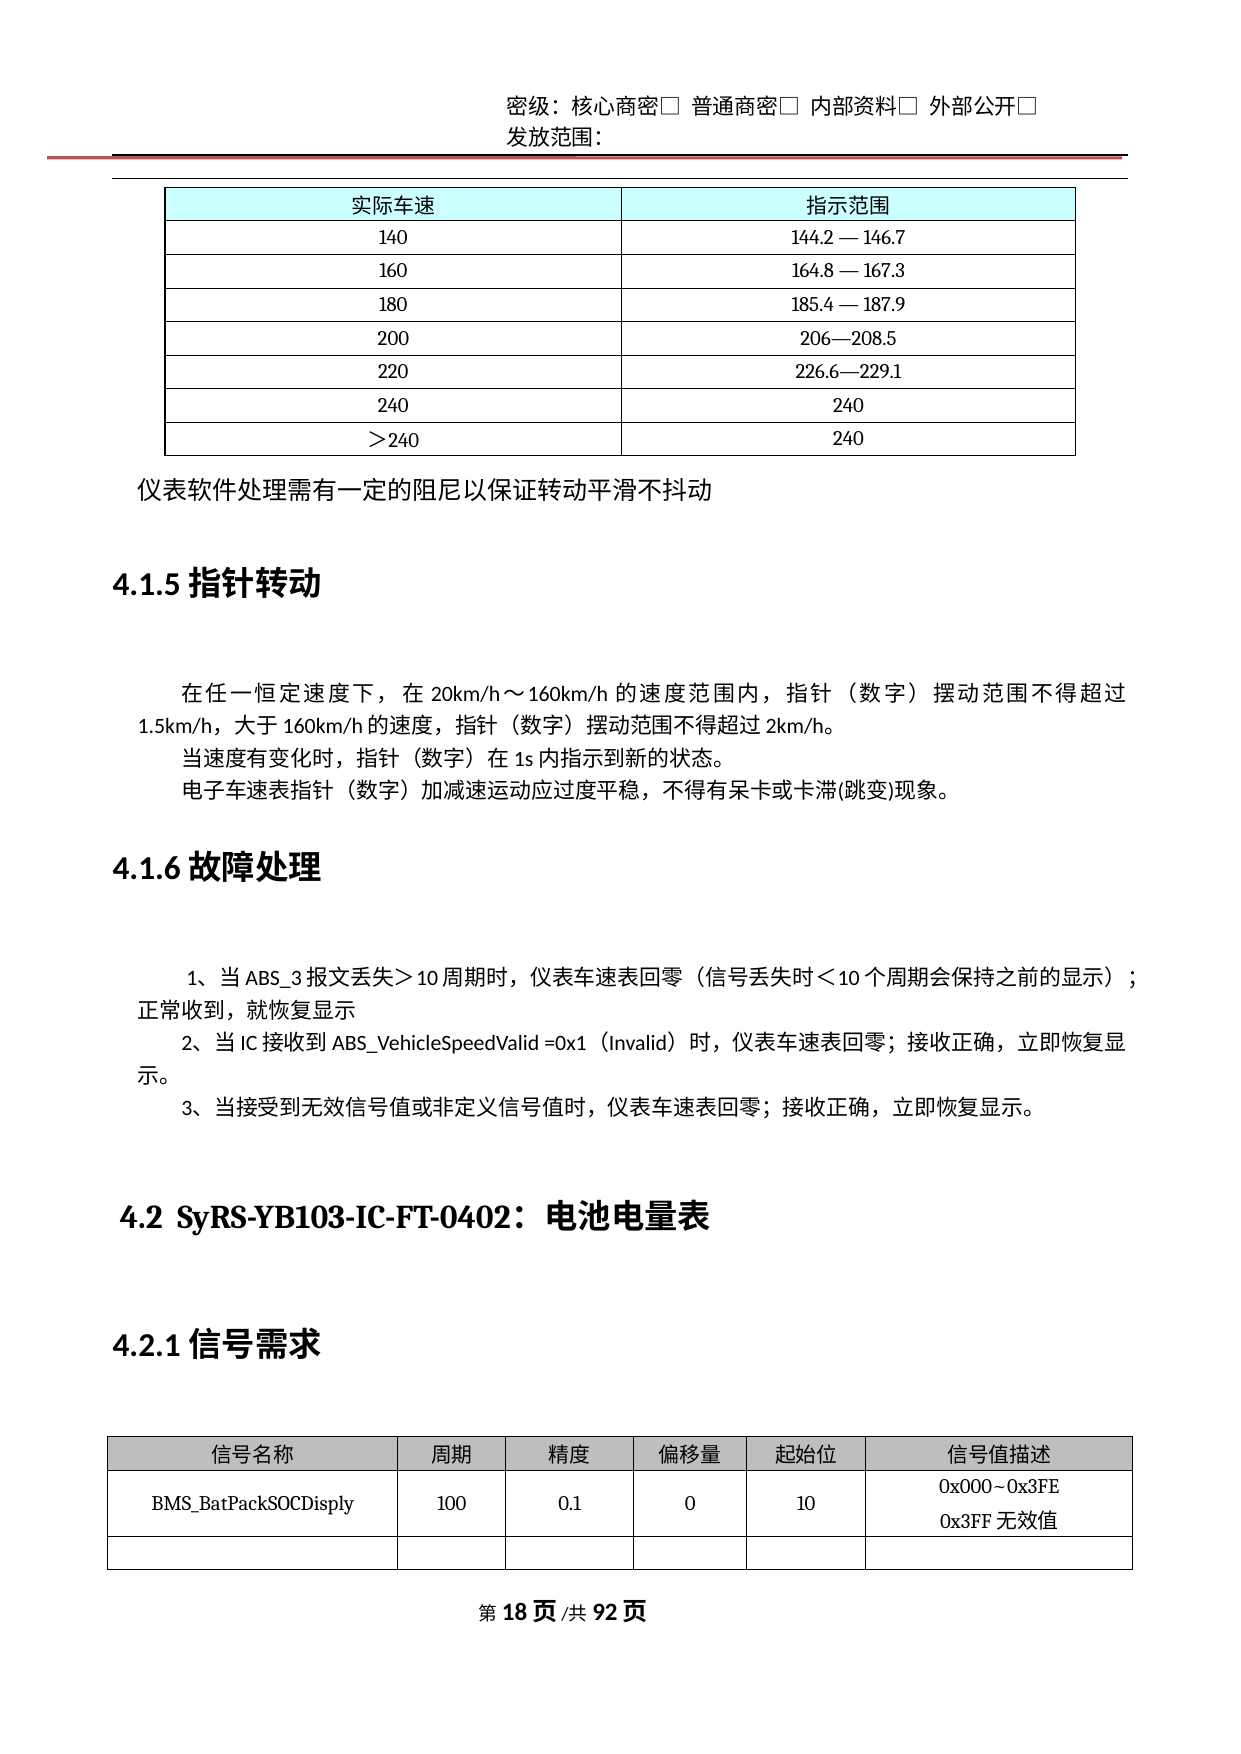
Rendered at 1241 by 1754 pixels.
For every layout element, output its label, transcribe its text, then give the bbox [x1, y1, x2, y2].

subtitle 4.2.1 信号需求 [112, 1309, 1128, 1374]
table_cell BMS_BatPackSOCDisply [108, 1471, 397, 1536]
table_cell [108, 1537, 397, 1569]
table_cell 160 [166, 255, 621, 287]
table_cell 0x000~0x3FE 0x3FF 无效值 [866, 1471, 1132, 1536]
table_cell 100 [398, 1471, 505, 1536]
table_cell [747, 1537, 865, 1569]
table_cell 240 [166, 389, 621, 422]
table_cell [506, 1537, 633, 1569]
table_cell 206—208.5 [622, 322, 1075, 354]
table_cell 0.1 [506, 1471, 633, 1536]
table_cell [634, 1537, 746, 1569]
subtitle 4.1.6 故障处理 [112, 832, 1128, 897]
table_cell 140 [166, 221, 621, 254]
list 1、当ABS_3报文丢失＞10周期时，仪表车速表回零（信号丢失时＜10个周期会保持之前的显示）；正常收到，就恢复显示 [137, 960, 1128, 1025]
table_cell 200 [166, 322, 621, 354]
table_cell 164.8 — 167.3 [622, 255, 1075, 287]
table_header 指示范围 [622, 188, 1075, 220]
table_cell [866, 1537, 1132, 1569]
table_cell 10 [747, 1471, 865, 1536]
list 3、当接受到无效信号值或非定义信号值时，仪表车速表回零；接收正确，立即恢复显示。 [137, 1090, 1128, 1122]
table_cell 185.4 — 187.9 [622, 289, 1075, 321]
table_cell 240 [622, 423, 1075, 455]
text 仪表软件处理需有一定的阻尼以保证转动平滑不抖动 [112, 456, 1128, 521]
table_cell 240 [622, 389, 1075, 422]
list 当速度有变化时，指针（数字）在1s 内指示到新的状态。 [137, 740, 1128, 773]
list 2、当IC接收到ABS_VehicleSpeedValid =0x1（Invalid）时，仪表车速表回零；接收正确，立即恢复显示。 [137, 1025, 1128, 1090]
table_header 信号值描述 [866, 1437, 1132, 1470]
list 电子车速表指针（数字）加减速运动应过度平稳，不得有呆卡或卡滞(跳变)现象。 [137, 773, 1128, 805]
subtitle 4.1.5 指针转动 [112, 548, 1128, 613]
table_cell [398, 1537, 505, 1569]
subtitle 4.2 SyRS-YB103-IC-FT-0402：电池电量表 [112, 1182, 1128, 1247]
table_cell 226.6—229.1 [622, 356, 1075, 388]
table_cell ＞240 [166, 423, 621, 455]
table_header 信号名称 [108, 1437, 397, 1470]
table_header 周期 [398, 1437, 505, 1470]
table_cell 0 [634, 1471, 746, 1536]
table_header 实际车速 [166, 188, 621, 220]
table_cell 180 [166, 289, 621, 321]
table_header 精度 [506, 1437, 633, 1470]
table_cell 144.2 — 146.7 [622, 221, 1075, 254]
table_cell 220 [166, 356, 621, 388]
table_header 起始位 [747, 1437, 865, 1470]
table_header 偏移量 [634, 1437, 746, 1470]
list 在任一恒定速度下，在20km/h～160km/h的速度范围内，指针（数字）摆动范围不得超过1.5km/h，大于160km/h的速度，指针（数字）摆动范围不得超过2km/h。 [137, 675, 1128, 740]
